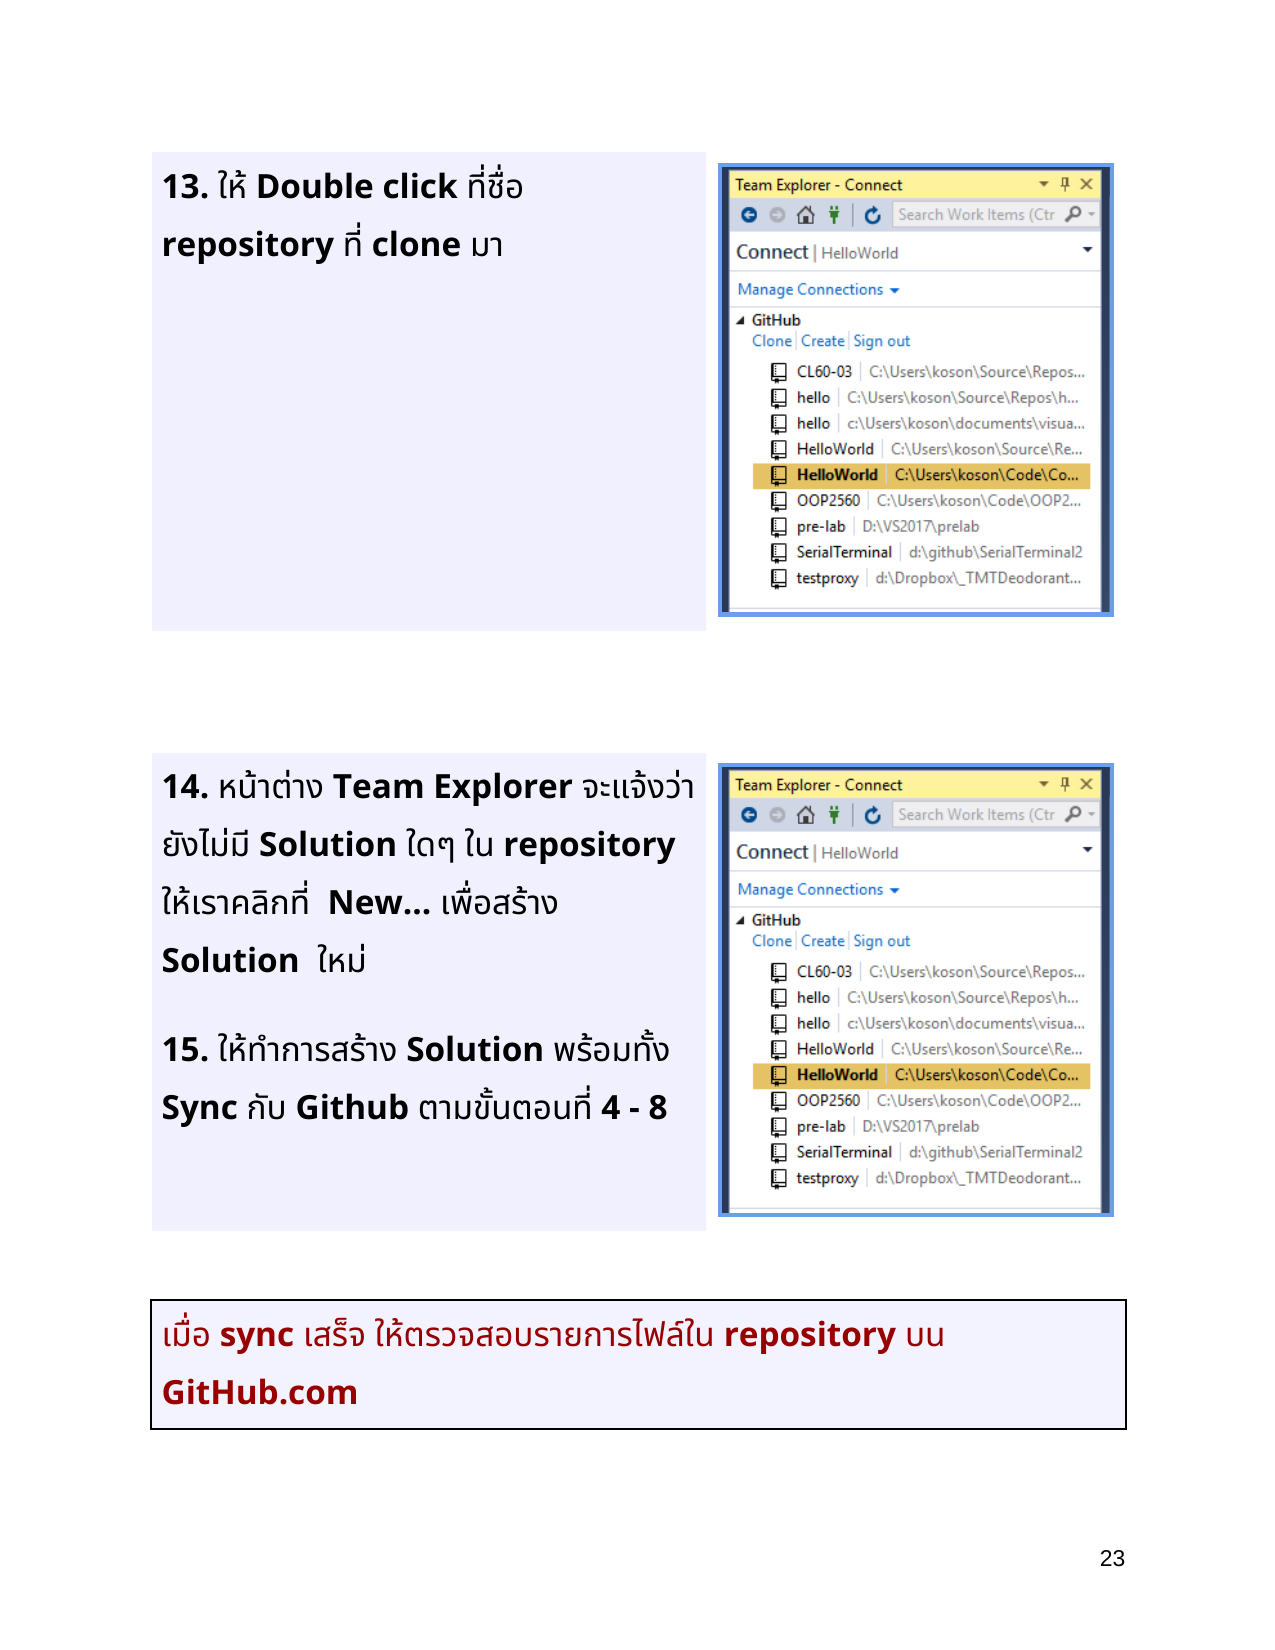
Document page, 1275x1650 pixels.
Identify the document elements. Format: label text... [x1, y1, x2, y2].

table_header เมื่อ sync เสร็จ ให้ตรวจสอบรายการไฟล์ใน repository บน GitHub.com [152, 1301, 1125, 1428]
picture [722, 767, 1110, 1213]
picture [722, 167, 1110, 612]
table_header 14. หน้าต่าง Team Explorer จะแจ้งว่ายังไม่มี Solution ใดๆ ใน repository ให้เราคลิกที่ New… เพื่อสร้าง Solution ใหม่ 15. ให้ทำการสร้าง Solution พร้อมทั้ง Sync กับ Github ตามขั้นตอนที่ 4 - 8 [152, 753, 706, 1231]
table_header [708, 152, 1125, 631]
table_header [708, 753, 1125, 1231]
table_header 13. ให้ Double click ที่ชื่อ repository ที่ clone มา [152, 152, 706, 631]
